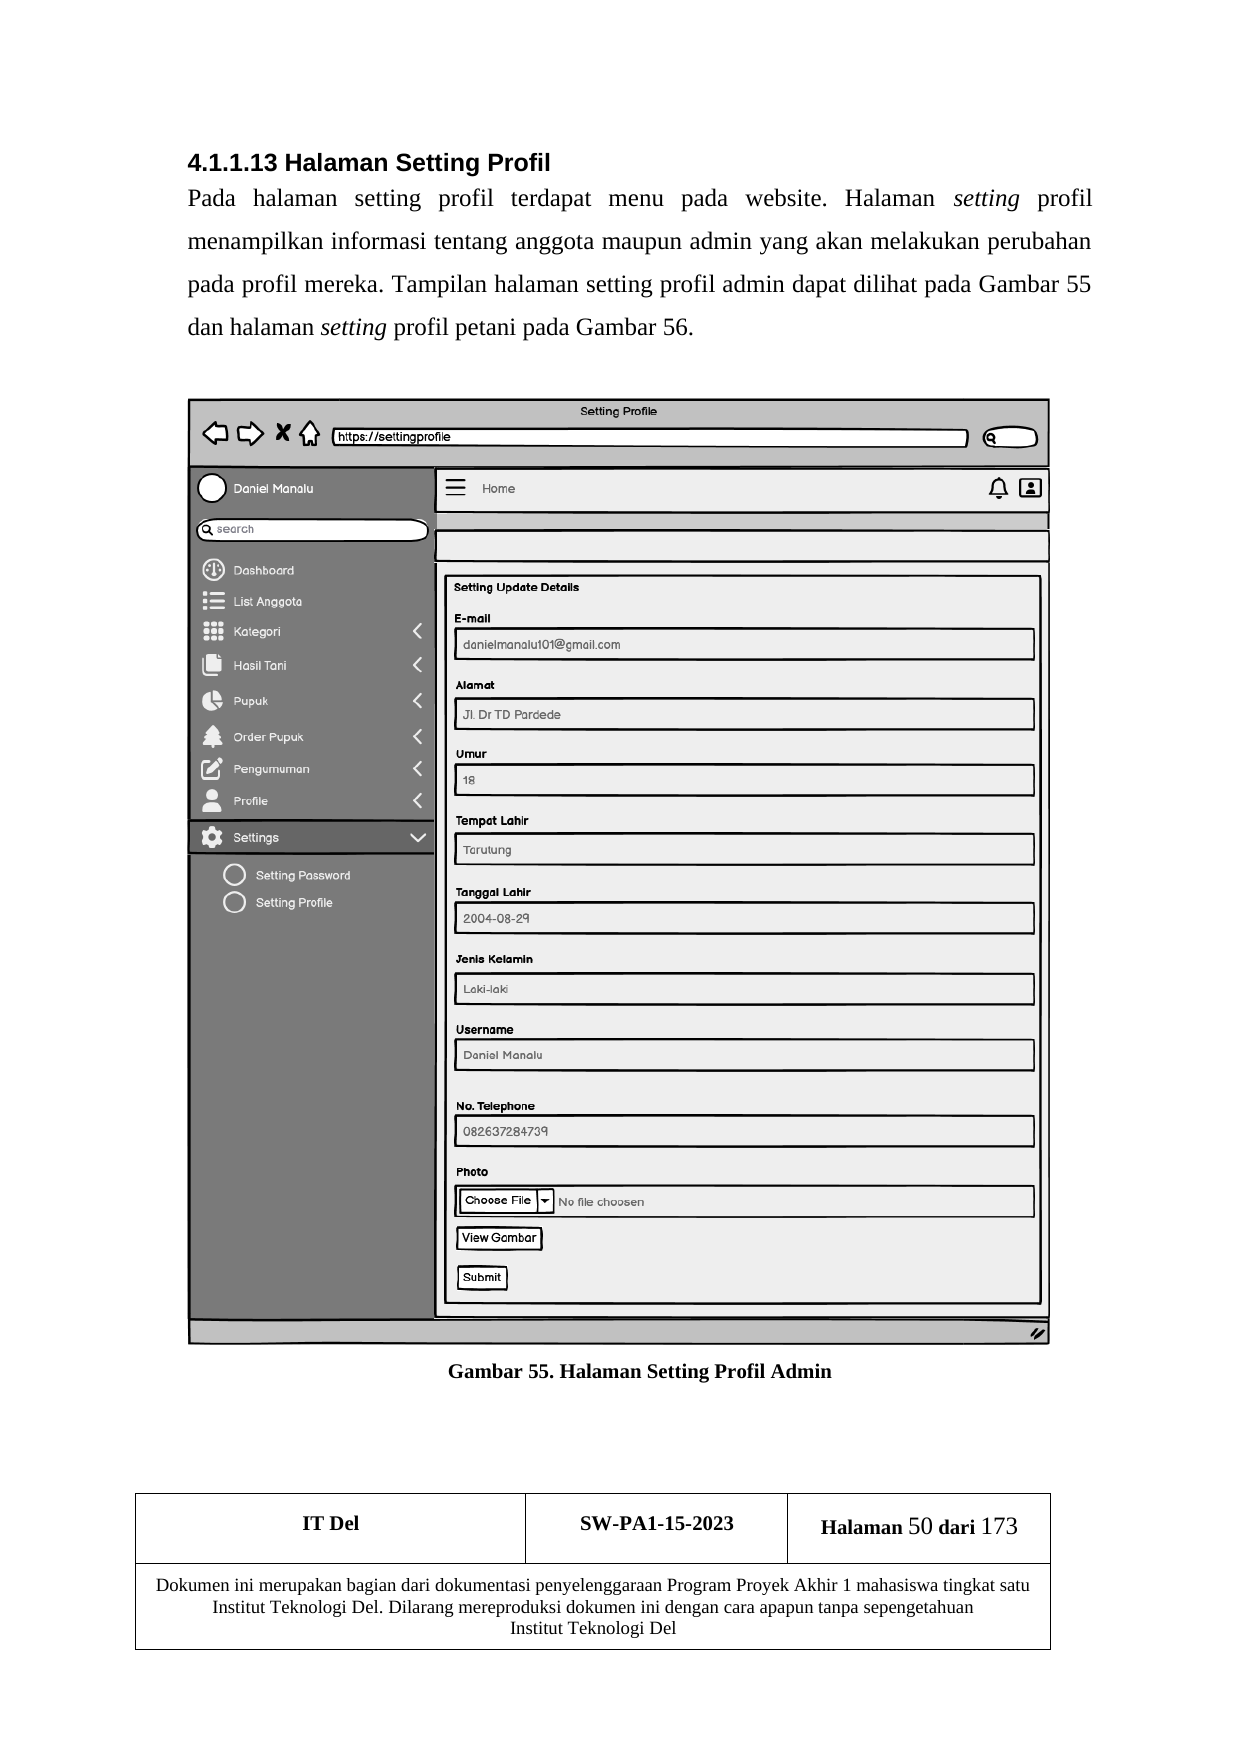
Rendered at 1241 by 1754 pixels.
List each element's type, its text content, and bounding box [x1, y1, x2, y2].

text Gambar 55. Halaman Setting Profil Admin [187, 1359, 1092, 1383]
text Pada halaman setting profil terdapat menu pada website. Halaman setting profil menampilkan informasi tentang anggota maupun admin yang akan melakukan perubahan pada profil mereka. Tampilan halaman setting profil admin dapat dilihat pada Gambar 55 dan halaman setting profil petani pada Gambar 56. [187, 183, 1092, 341]
subtitle 4.1.1.13 Halaman Setting Profil [187, 148, 1092, 176]
picture [187, 398, 1050, 1345]
